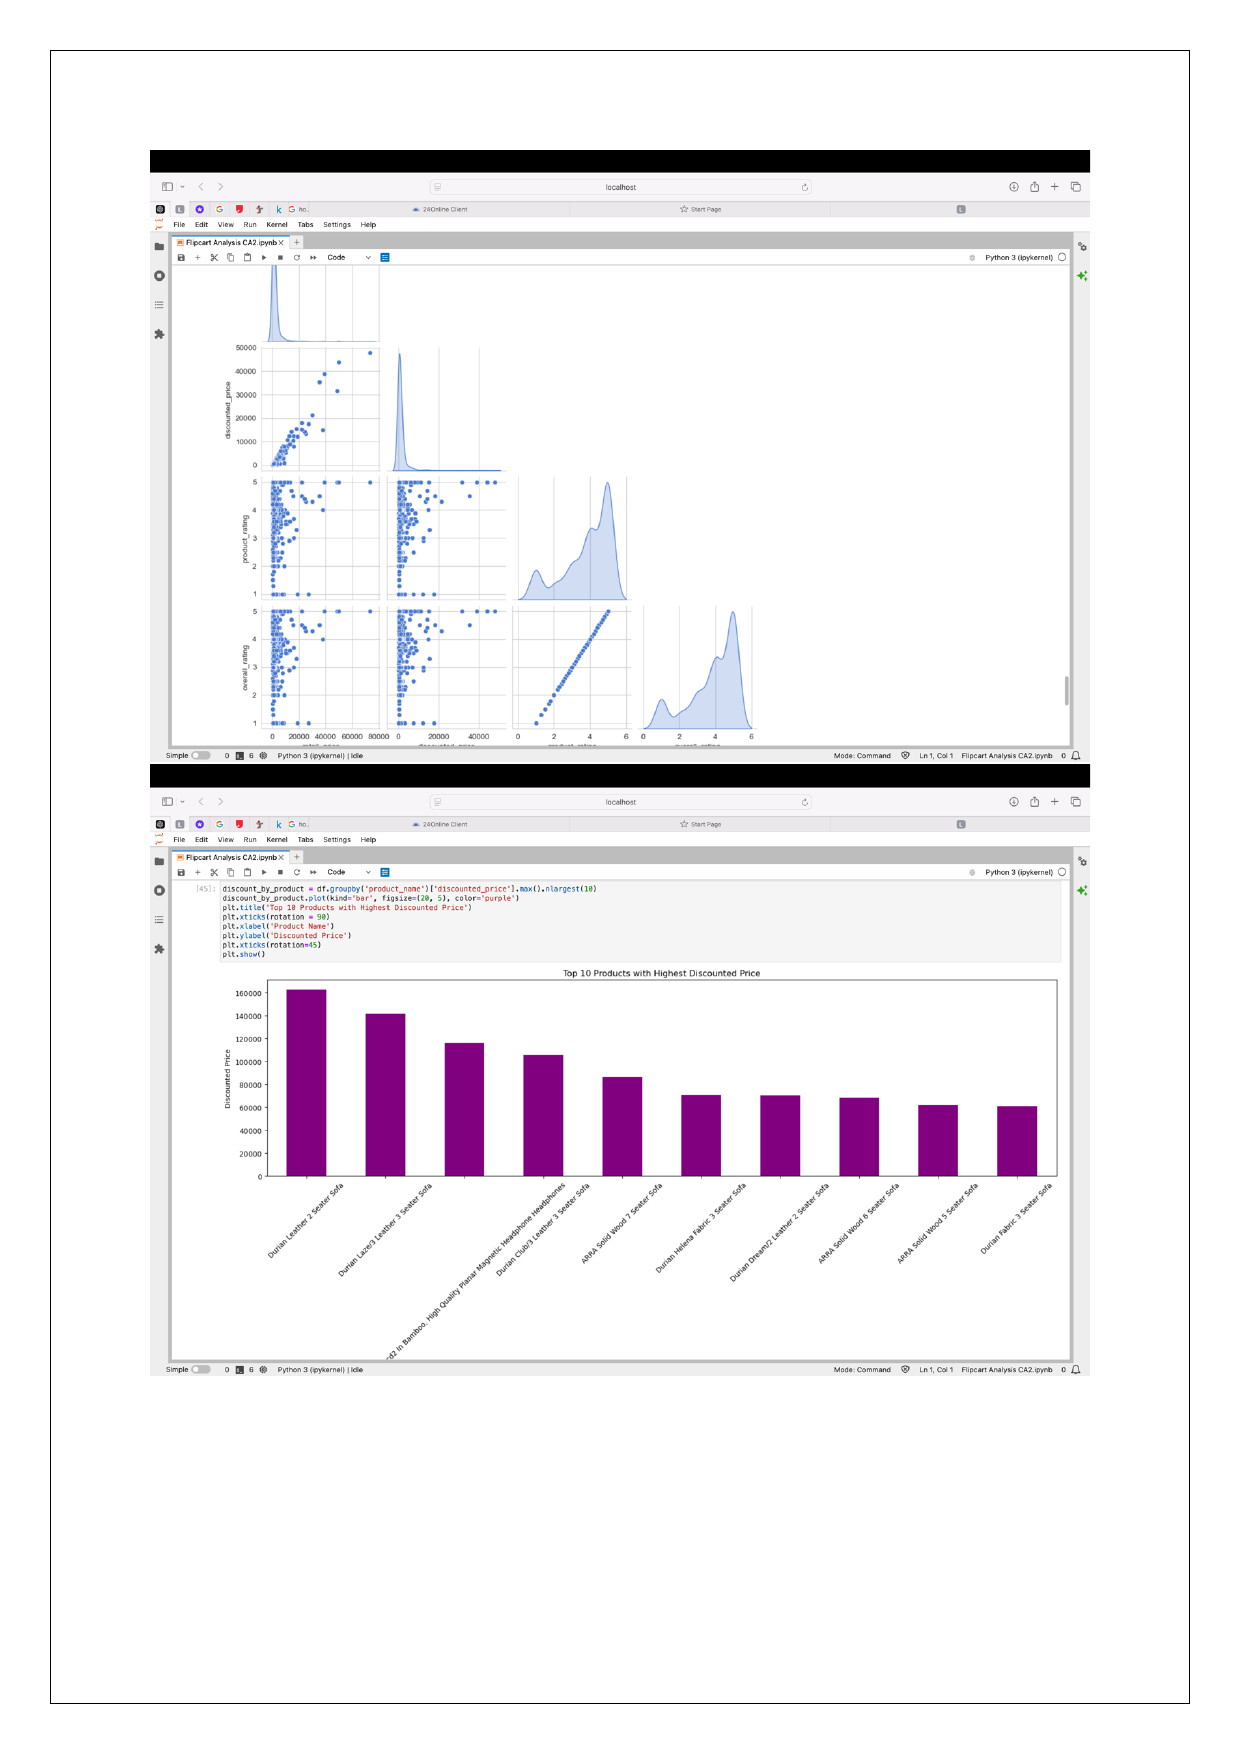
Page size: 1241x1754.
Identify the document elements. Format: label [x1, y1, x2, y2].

picture [150, 764, 1091, 1376]
picture [150, 150, 1091, 762]
